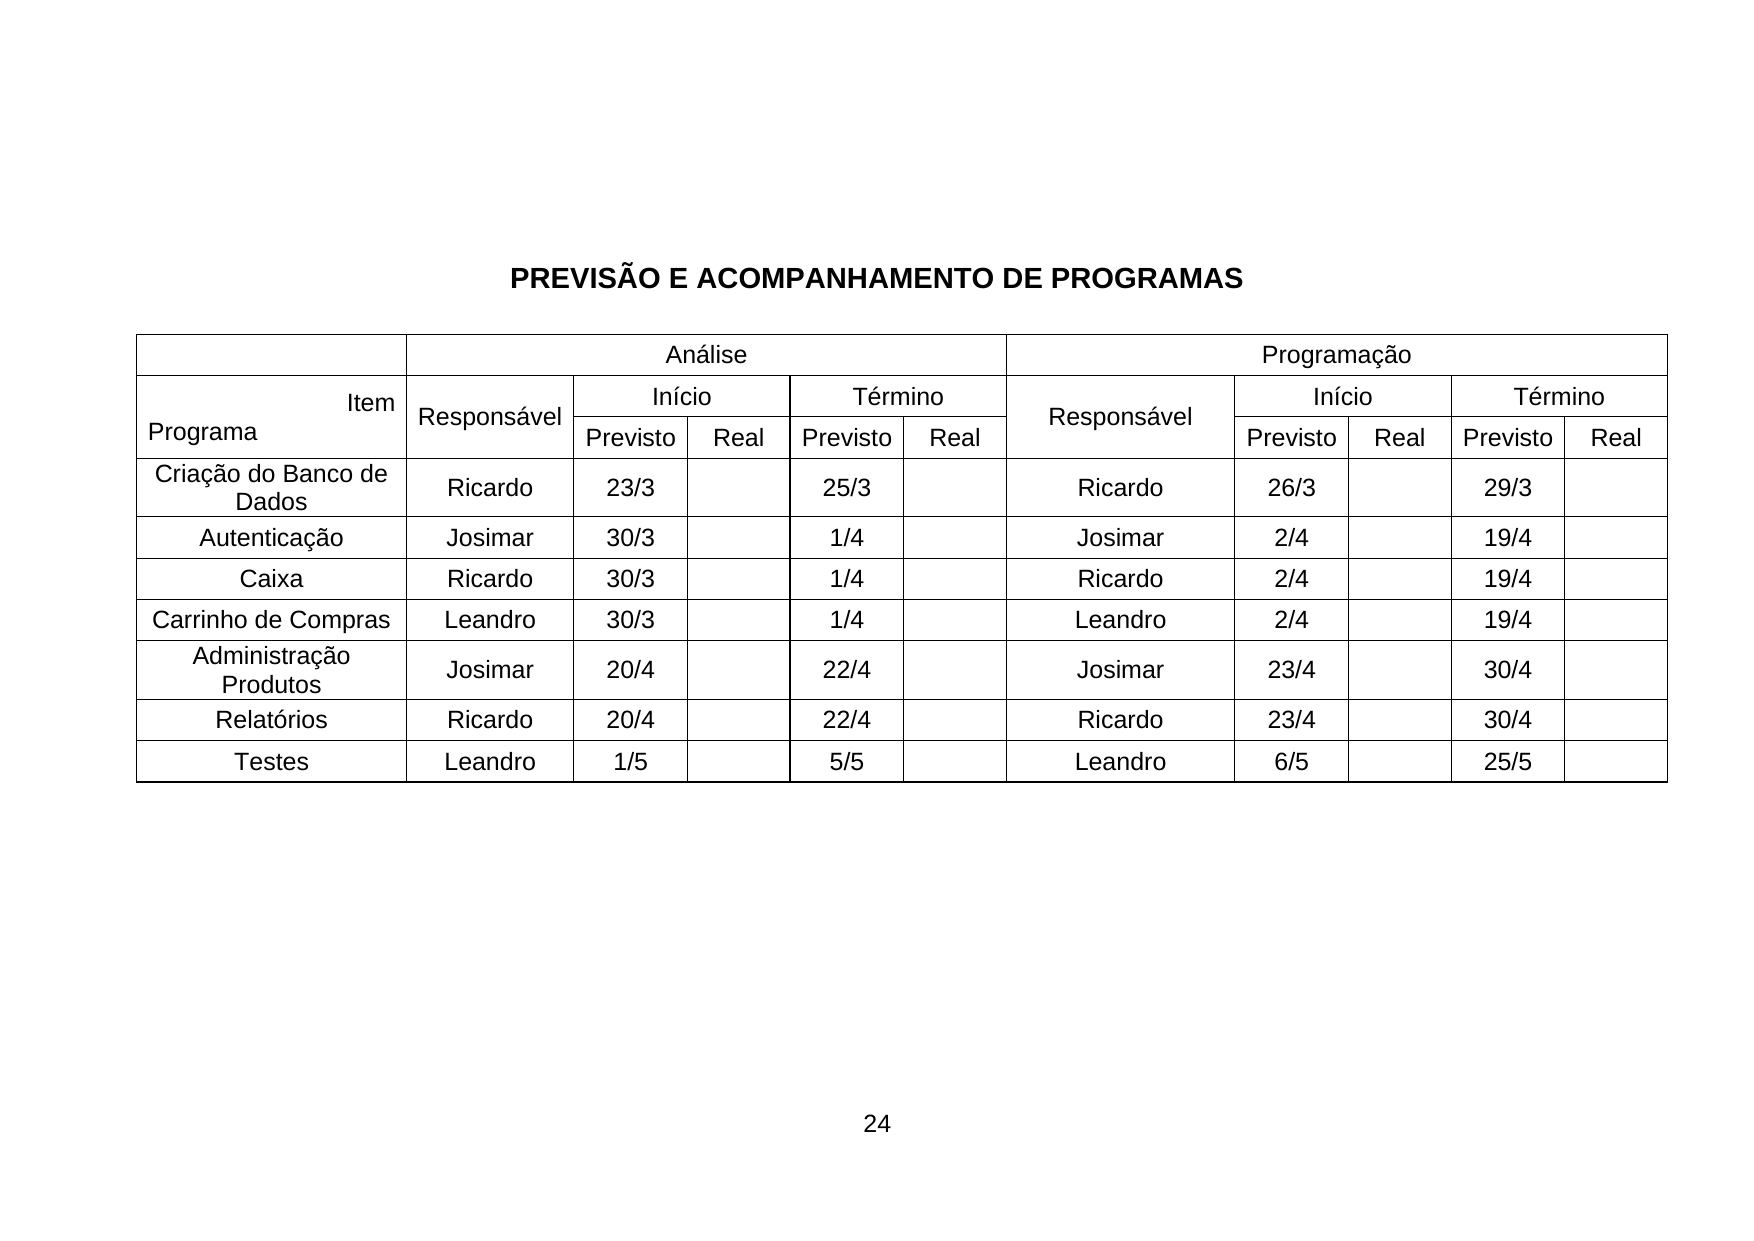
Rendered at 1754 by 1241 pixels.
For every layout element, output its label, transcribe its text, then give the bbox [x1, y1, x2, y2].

table_cell Josimar [1007, 517, 1234, 557]
table_cell 6/5 [1235, 741, 1348, 781]
table_cell 20/4 [574, 641, 687, 699]
table_cell [1349, 700, 1451, 740]
table_cell Caixa [137, 559, 406, 599]
table_cell Real [904, 417, 1006, 457]
table_cell [1349, 559, 1451, 599]
table_cell [904, 459, 1006, 516]
table_cell 1/4 [791, 600, 903, 640]
table_cell [904, 517, 1006, 557]
table_cell Término [1452, 376, 1667, 416]
table_cell 2/4 [1235, 517, 1348, 557]
table_cell 23/4 [1235, 700, 1348, 740]
table_cell [1565, 700, 1667, 740]
table_cell 19/4 [1452, 559, 1564, 599]
table_header Programação [1007, 335, 1667, 375]
table_cell 29/3 [1452, 459, 1564, 516]
table_cell 20/4 [574, 700, 687, 740]
table_cell 30/3 [574, 600, 687, 640]
table_cell Leandro [1007, 600, 1234, 640]
table_cell 30/3 [574, 517, 687, 557]
table_cell Responsável [1007, 376, 1234, 457]
table_cell [688, 559, 789, 599]
table_cell 2/4 [1235, 600, 1348, 640]
table_cell [1565, 459, 1667, 516]
table_header [137, 335, 406, 375]
table_cell [688, 741, 789, 781]
table_cell 1/4 [791, 559, 903, 599]
table_cell Real [1565, 417, 1667, 457]
table_header Análise [407, 335, 1006, 375]
table_cell 19/4 [1452, 517, 1564, 557]
table_cell Leandro [407, 741, 573, 781]
table_cell [904, 641, 1006, 699]
table_cell Carrinho de Compras [137, 600, 406, 640]
table_cell Josimar [1007, 641, 1234, 699]
table_cell Administração Produtos [137, 641, 406, 699]
table_cell [904, 741, 1006, 781]
table_cell [688, 700, 789, 740]
table_cell Criação do Banco de Dados [137, 459, 406, 516]
table_cell [1349, 641, 1451, 699]
table_cell 23/4 [1235, 641, 1348, 699]
table_cell [688, 517, 789, 557]
table_cell 30/3 [574, 559, 687, 599]
table_cell [1565, 559, 1667, 599]
table_cell [904, 559, 1006, 599]
table_cell [1349, 459, 1451, 516]
table_cell 19/4 [1452, 600, 1564, 640]
table_cell Autenticação [137, 517, 406, 557]
table_cell [1349, 600, 1451, 640]
table_cell Ricardo [1007, 559, 1234, 599]
table_cell 22/4 [791, 641, 903, 699]
table_cell Término [791, 376, 1006, 416]
table_cell Ricardo [1007, 700, 1234, 740]
table_cell [1349, 517, 1451, 557]
table_cell Ricardo [407, 700, 573, 740]
table_cell [1349, 741, 1451, 781]
table_cell 26/3 [1235, 459, 1348, 516]
table_cell [688, 600, 789, 640]
table_cell Ricardo [407, 559, 573, 599]
table_cell [688, 641, 789, 699]
table_cell Real [1349, 417, 1451, 457]
table_cell Responsável [407, 376, 573, 457]
table_cell Previsto [1235, 417, 1348, 457]
table_cell 2/4 [1235, 559, 1348, 599]
table_cell Josimar [407, 641, 573, 699]
table_cell [1565, 741, 1667, 781]
table_cell 23/3 [574, 459, 687, 516]
text PREVISÃO E ACOMPANHAMENTO DE PROGRAMAS [148, 262, 1606, 295]
table_cell Previsto [791, 417, 903, 457]
table_cell Previsto [1452, 417, 1564, 457]
table_cell [1565, 517, 1667, 557]
table_cell Testes [137, 741, 406, 781]
table_cell Relatórios [137, 700, 406, 740]
table_cell 1/5 [574, 741, 687, 781]
table_cell Previsto [574, 417, 687, 457]
table_cell Item Programa [137, 376, 406, 457]
table_cell [904, 600, 1006, 640]
table_cell 30/4 [1452, 700, 1564, 740]
table_cell Josimar [407, 517, 573, 557]
table_cell Real [688, 417, 789, 457]
table_cell 30/4 [1452, 641, 1564, 699]
table_cell Leandro [407, 600, 573, 640]
table_cell 22/4 [791, 700, 903, 740]
table_cell [1565, 600, 1667, 640]
table_cell Ricardo [407, 459, 573, 516]
table_cell Início [1235, 376, 1451, 416]
table_cell 5/5 [791, 741, 903, 781]
table_cell [1565, 641, 1667, 699]
table_cell [904, 700, 1006, 740]
table_cell Início [574, 376, 789, 416]
table_cell [688, 459, 789, 516]
table_cell Ricardo [1007, 459, 1234, 516]
table_cell 25/3 [791, 459, 903, 516]
table_cell Leandro [1007, 741, 1234, 781]
table_cell 25/5 [1452, 741, 1564, 781]
table_cell 1/4 [791, 517, 903, 557]
